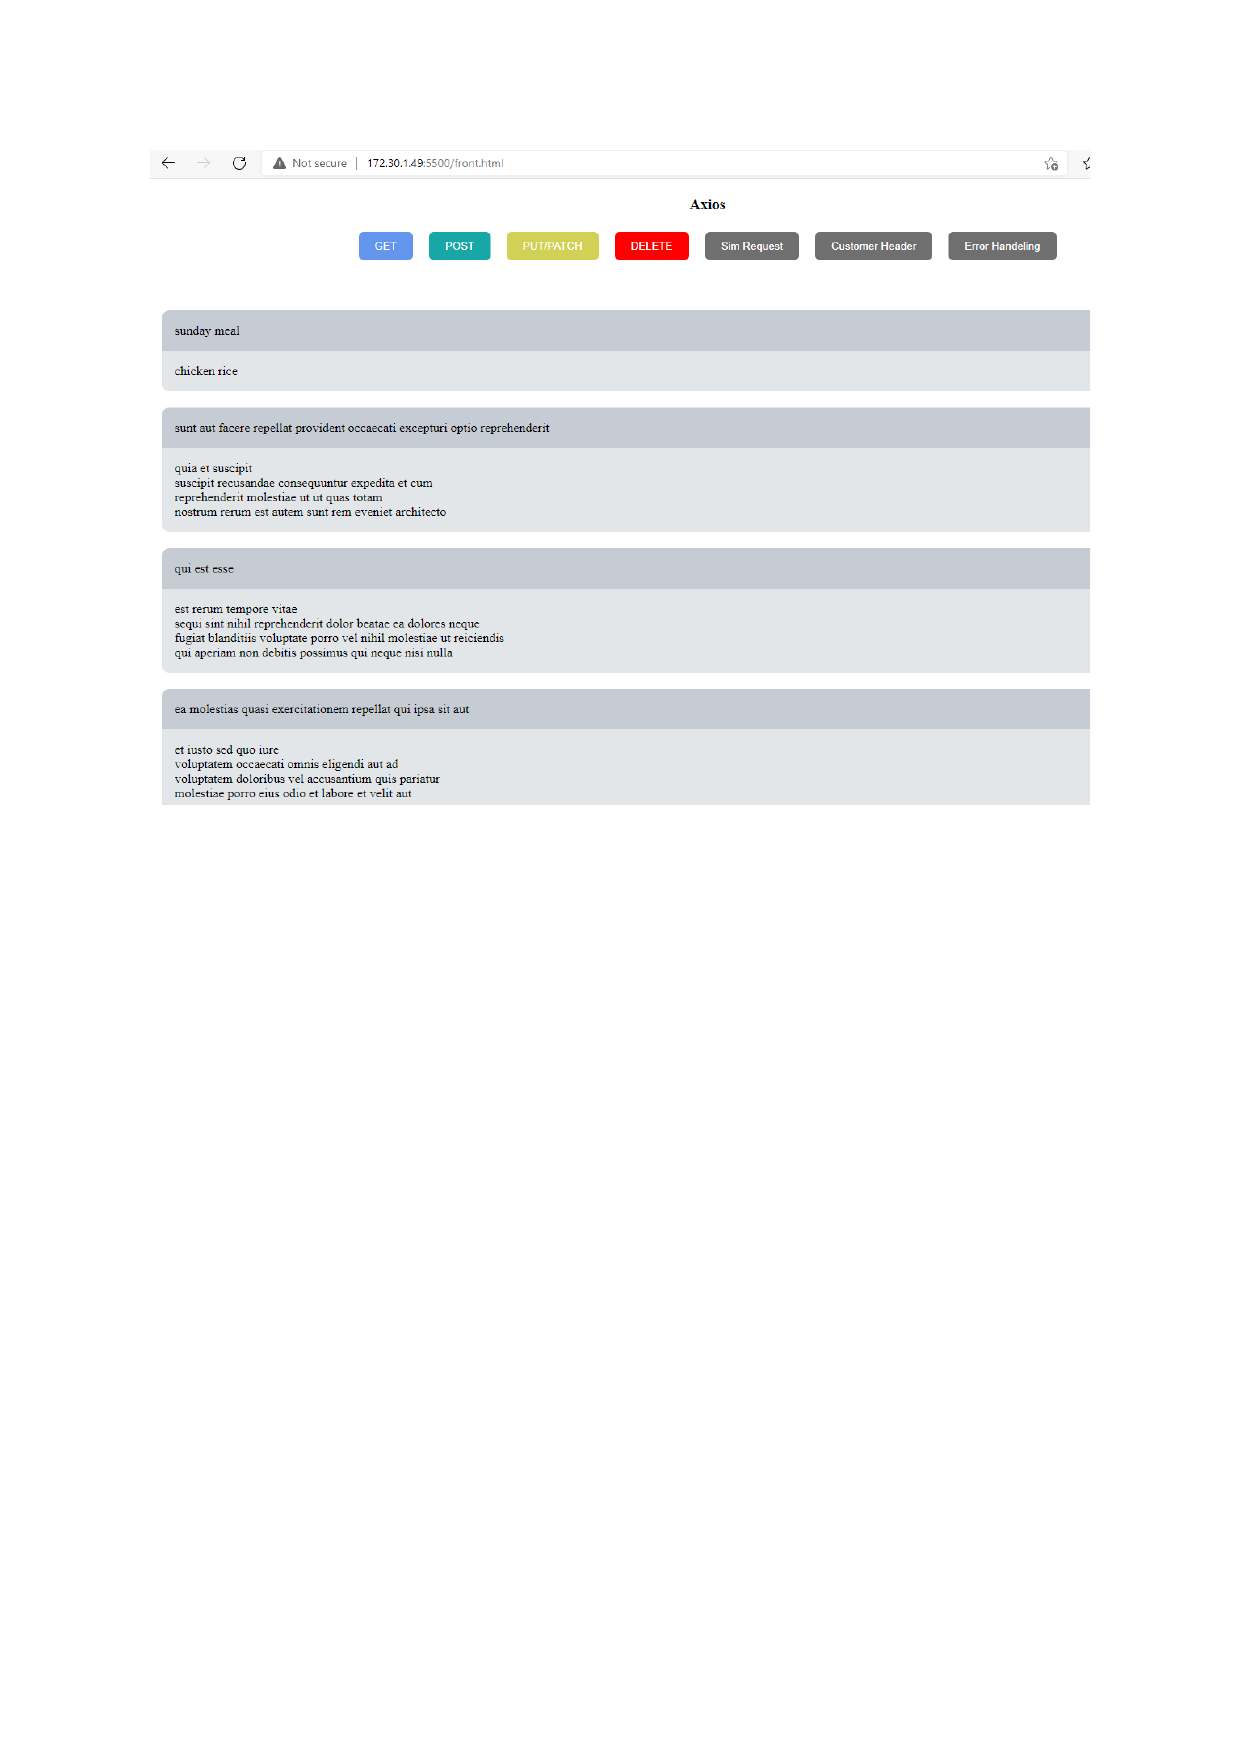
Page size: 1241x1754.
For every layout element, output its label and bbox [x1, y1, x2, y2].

picture [150, 150, 1091, 805]
